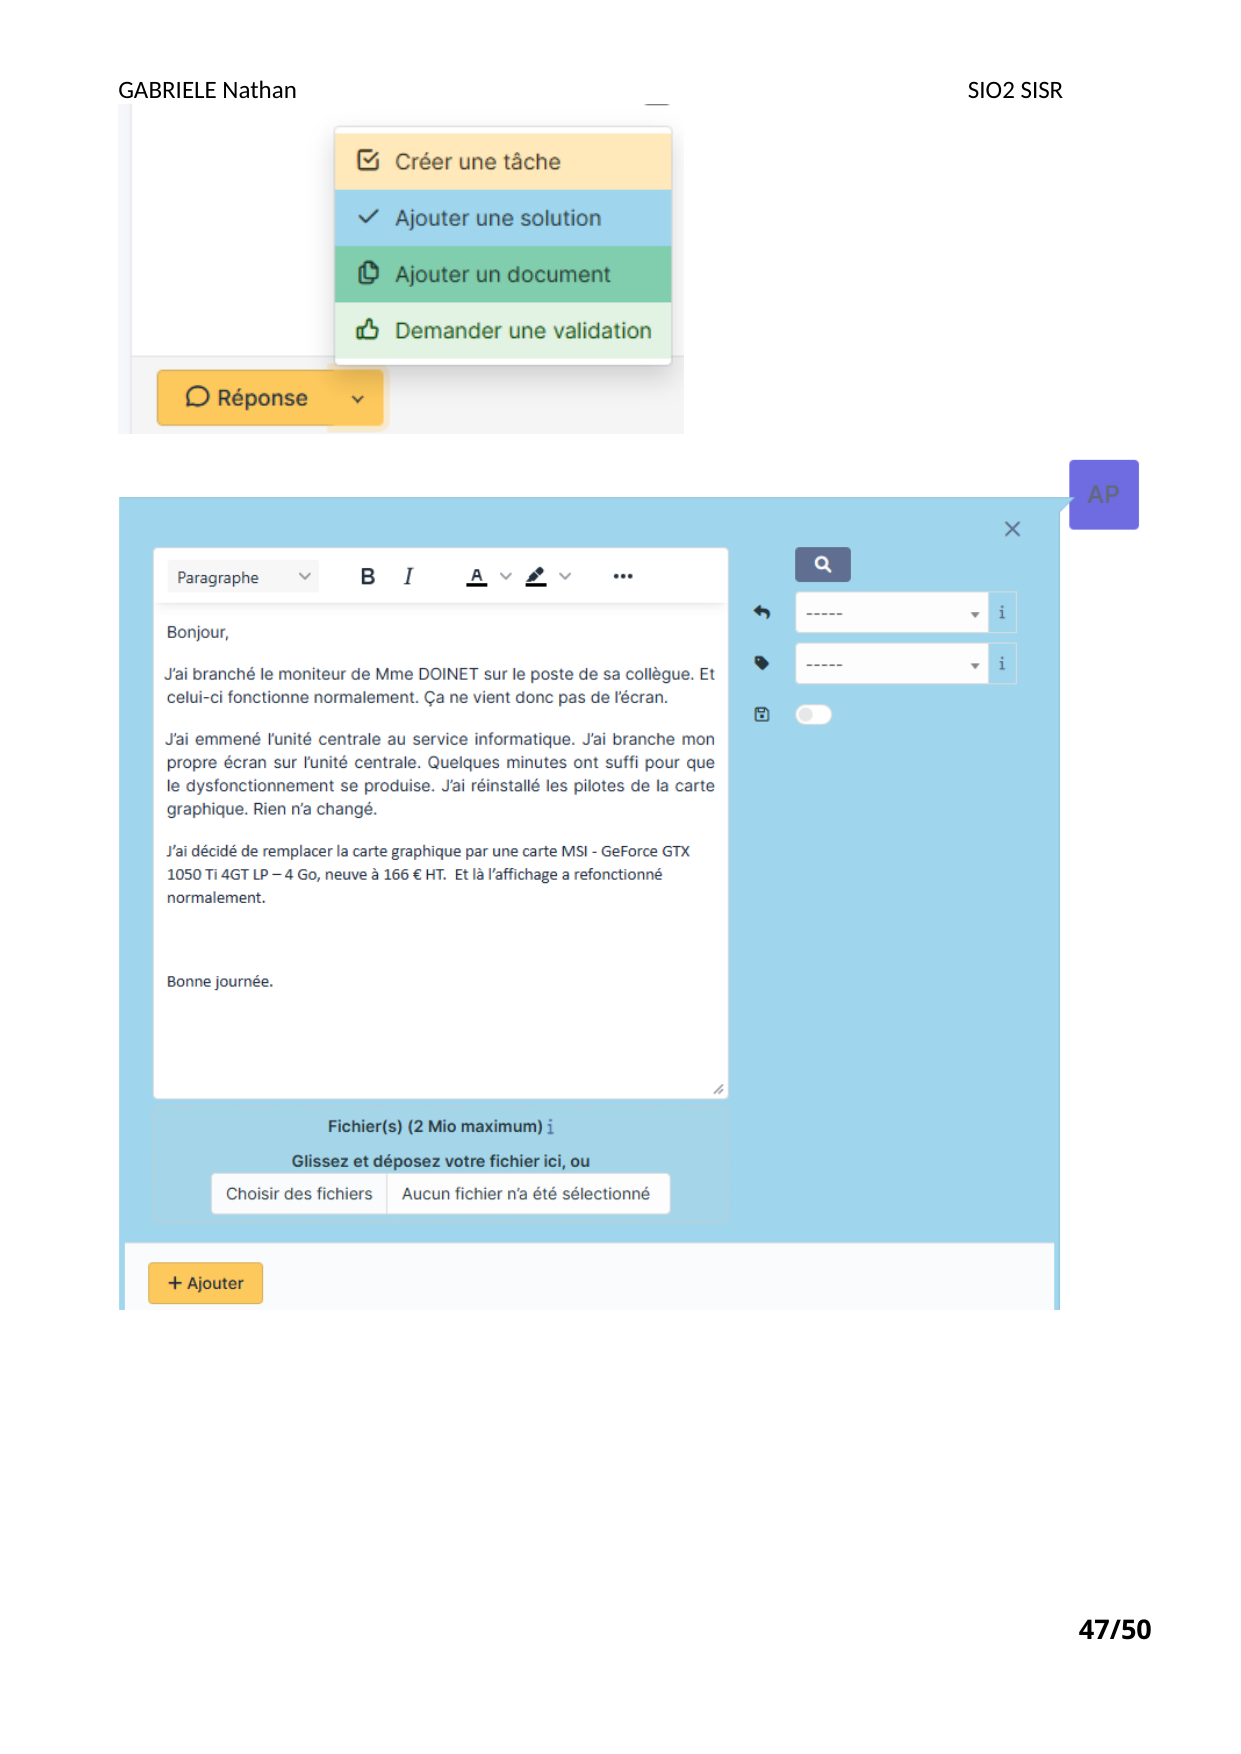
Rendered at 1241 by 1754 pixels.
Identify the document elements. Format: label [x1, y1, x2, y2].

picture [118, 104, 684, 434]
picture [118, 453, 1153, 1310]
